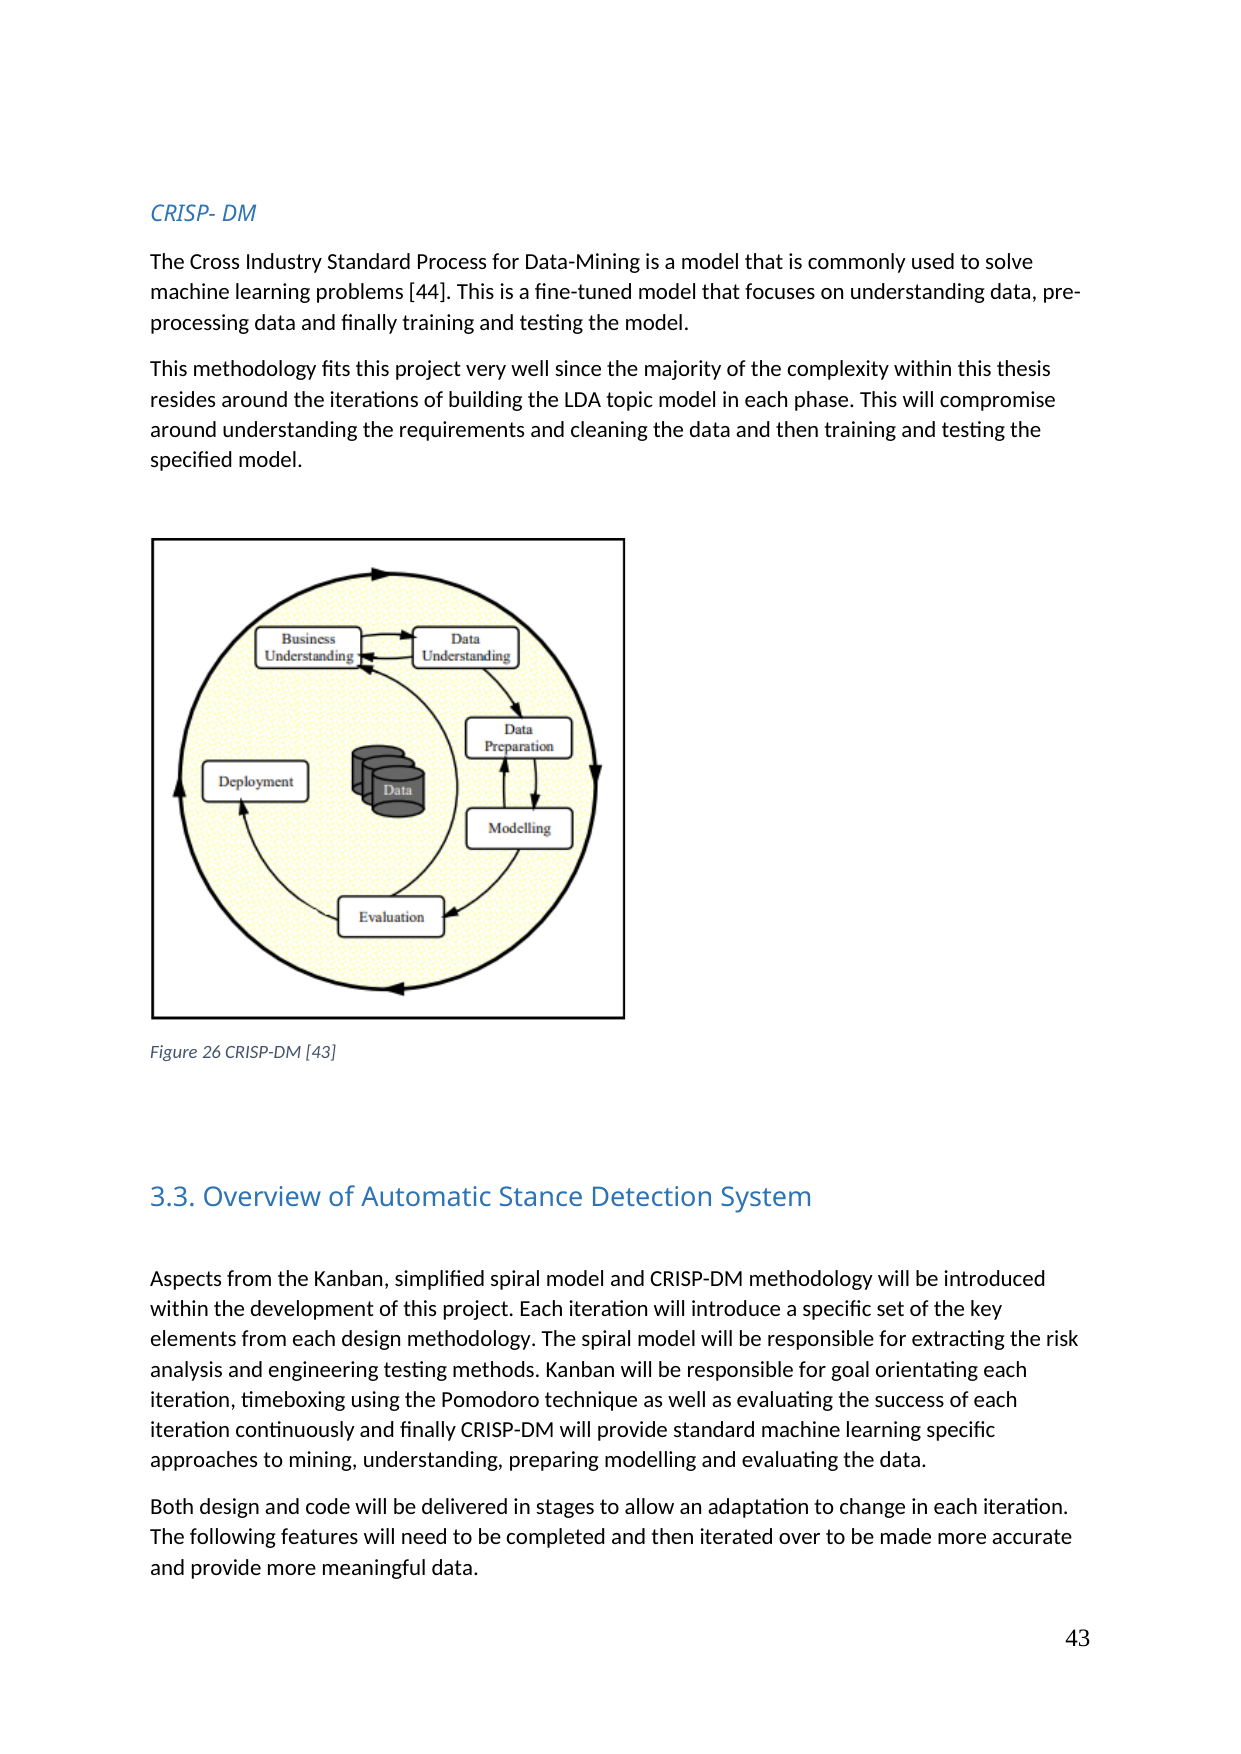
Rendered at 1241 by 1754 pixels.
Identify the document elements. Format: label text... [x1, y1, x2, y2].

text Aspects from the Kanban, simplified spiral model and CRISP-DM methodology will be introduced within the development of this project. Each iteration will introduce a specific set of the key elements from each design methodology. The spiral model will be responsible for extracting the risk analysis and engineering testing methods. Kanban will be responsible for goal orientating each iteration, timeboxing using the Pomodoro technique as well as evaluating the success of each iteration continuously and finally CRISP-DM will provide standard machine learning specific approaches to mining, understanding, preparing modelling and evaluating the data. [150, 1264, 1090, 1473]
text Both design and code will be delivered in stages to allow an adaptation to change in each iteration. The following features will need to be completed and then iterated over to be made more accurate and provide more meaningful data. [150, 1492, 1090, 1581]
subtitle 3.3. Overview of Automatic Stance Detection System [150, 1177, 1090, 1214]
picture [150, 538, 625, 1021]
text CRISP- DM [150, 197, 1090, 228]
text The Cross Industry Standard Process for Data-Mining is a model that is commonly used to solve machine learning problems [44]. This is a fine-tuned model that focuses on understanding data, pre-processing data and finally training and testing the model. [150, 247, 1090, 336]
text Figure CRISP-DM [43] [150, 1040, 1090, 1063]
text This methodology fits this project very well since the majority of the complexity within this thesis resides around the iterations of building the LDA topic model in each phase. This will compromise around understanding the requirements and cleaning the data and then training and testing the specified model. [150, 354, 1090, 473]
